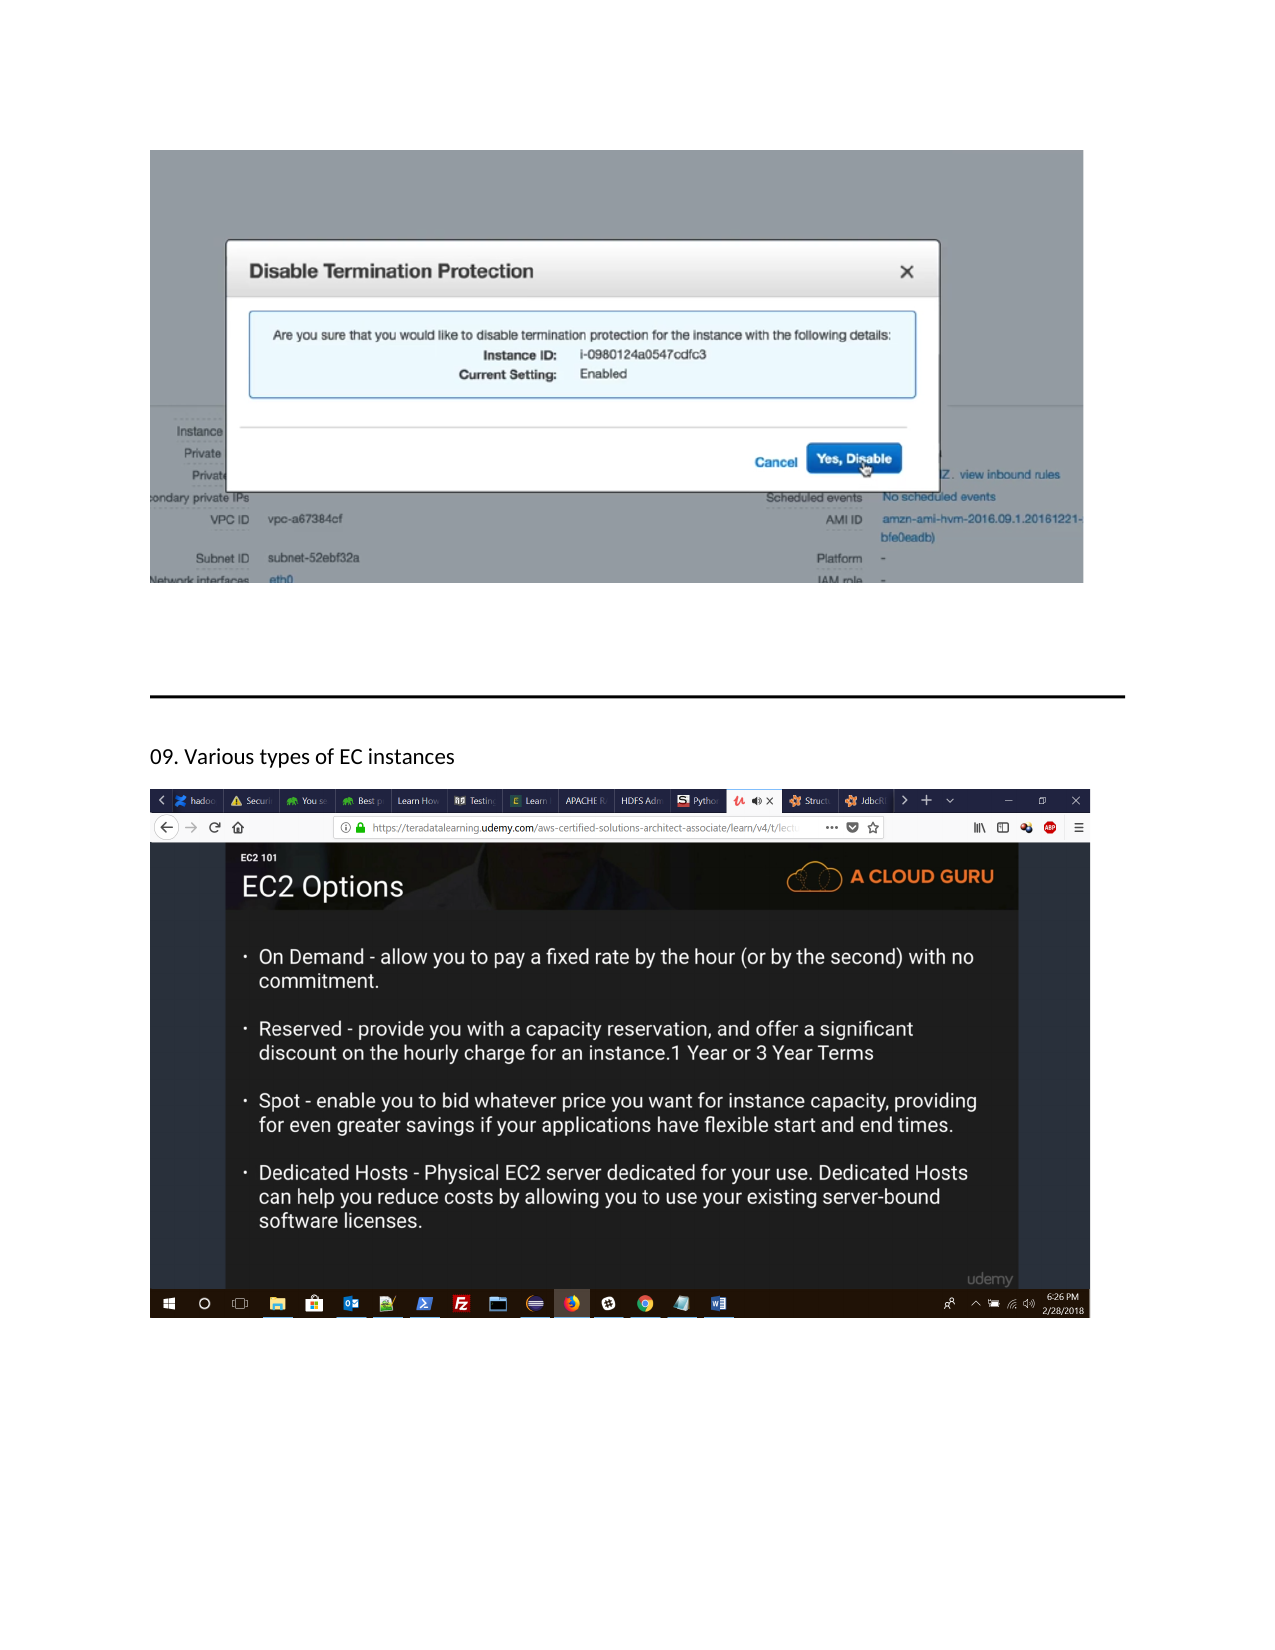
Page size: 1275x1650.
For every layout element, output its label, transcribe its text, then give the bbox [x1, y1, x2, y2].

picture [150, 789, 1091, 1318]
picture [150, 150, 1084, 583]
text 09. Various types of EC instances [150, 742, 1125, 770]
